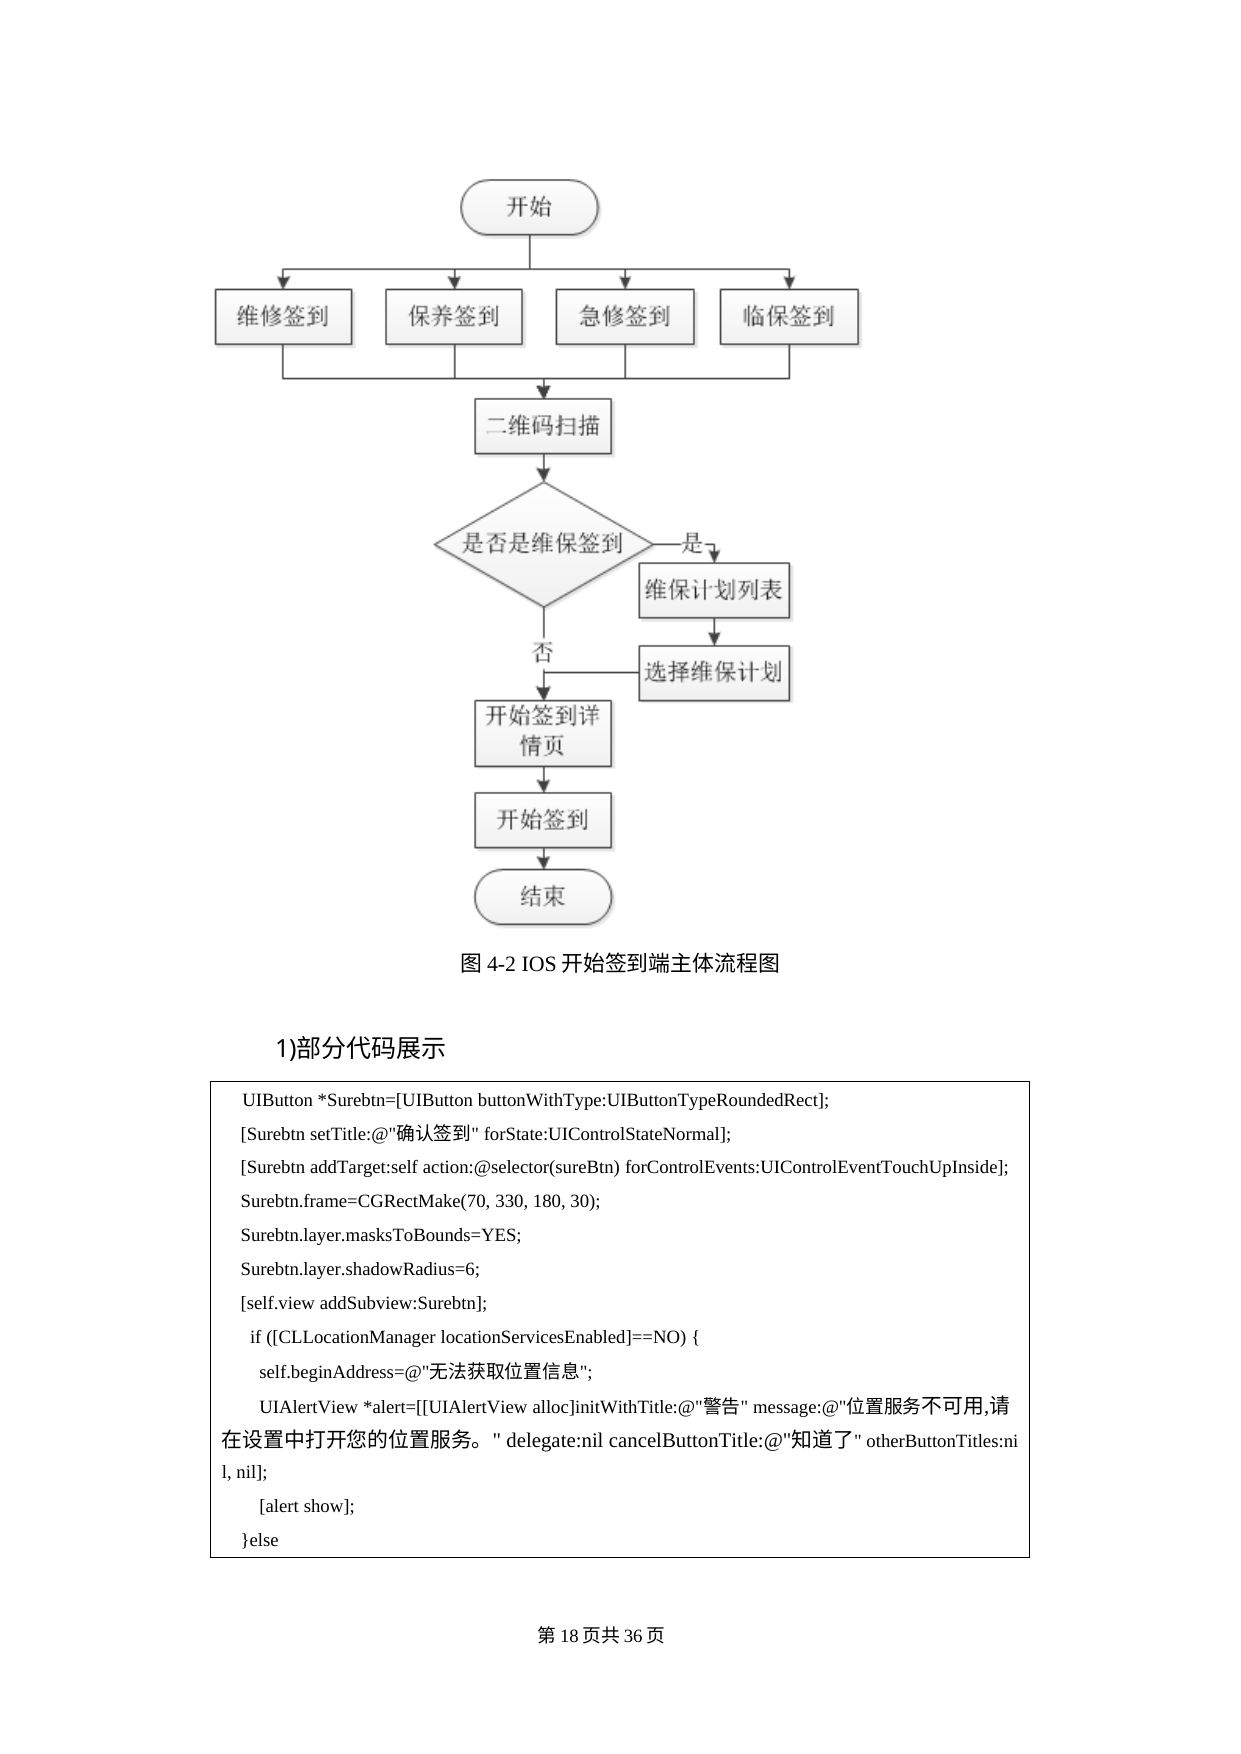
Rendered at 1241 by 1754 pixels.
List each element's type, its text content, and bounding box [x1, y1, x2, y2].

text 图4-2 IOS开始签到端主体流程图 [187, 945, 1053, 979]
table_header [211, 1082, 1029, 1557]
text 1)部分代码展示 [187, 1013, 1053, 1081]
picture [187, 167, 892, 941]
